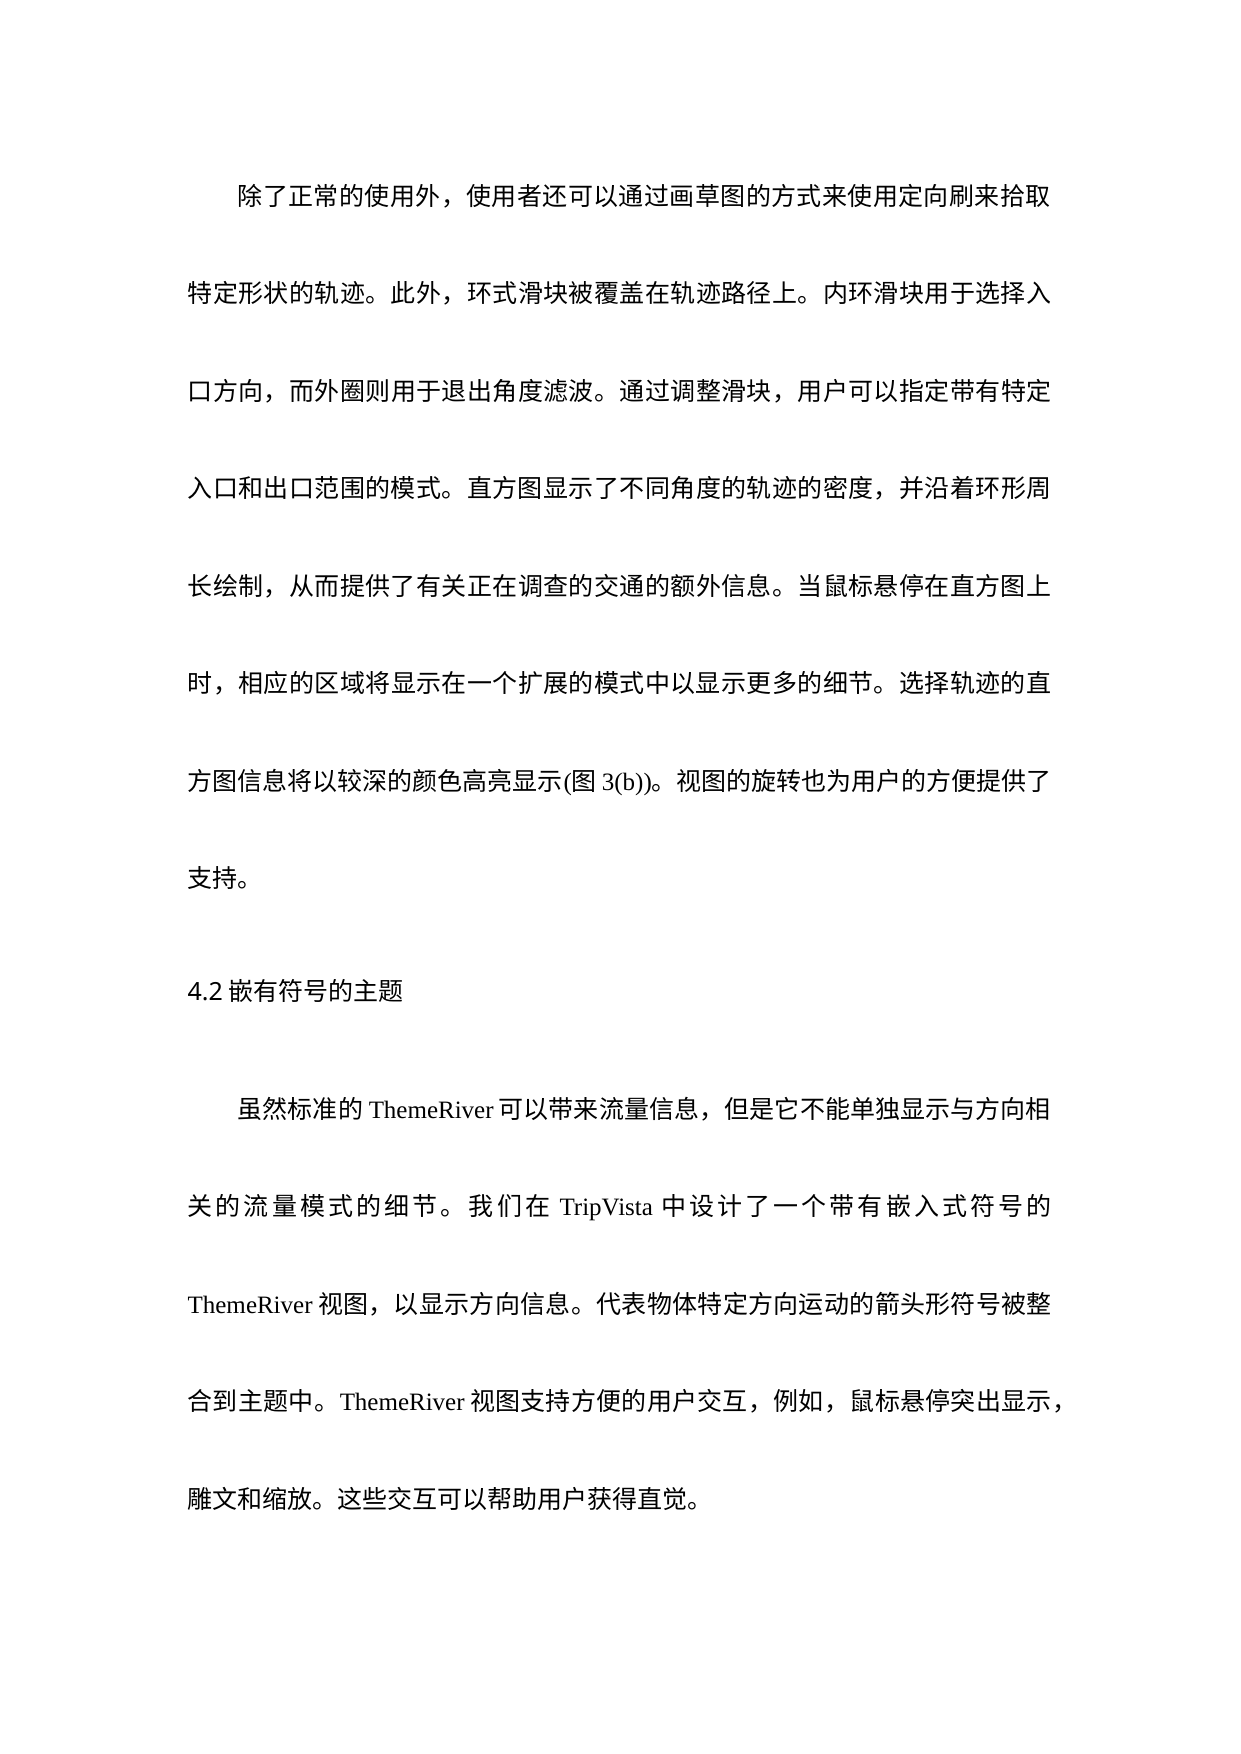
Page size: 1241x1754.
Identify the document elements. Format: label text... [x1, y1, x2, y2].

subtitle 4.2嵌有符号的主题 [187, 957, 1053, 1022]
text 虽然标准的ThemeRiver可以带来流量信息，但是它不能单独显示与方向相关的流量模式的细节。我们在TripVista中设计了一个带有嵌入式符号的ThemeRiver视图，以显示方向信息。代表物体特定方向运动的箭头形符号被整合到主题中。ThemeRiver视图支持方便的用户交互，例如，鼠标悬停突出显示，雕文和缩放。这些交互可以帮助用户获得直觉。 [187, 1075, 1053, 1530]
text 除了正常的使用外，使用者还可以通过画草图的方式来使用定向刷来拾取特定形状的轨迹。此外，环式滑块被覆盖在轨迹路径上。内环滑块用于选择入口方向，而外圈则用于退出角度滤波。通过调整滑块，用户可以指定带有特定入口和出口范围的模式。直方图显示了不同角度的轨迹的密度，并沿着环形周长绘制，从而提供了有关正在调查的交通的额外信息。当鼠标悬停在直方图上时，相应的区域将显示在一个扩展的模式中以显示更多的细节。选择轨迹的直方图信息将以较深的颜色高亮显示(图3(b))。视图的旋转也为用户的方便提供了支持。 [187, 162, 1053, 909]
